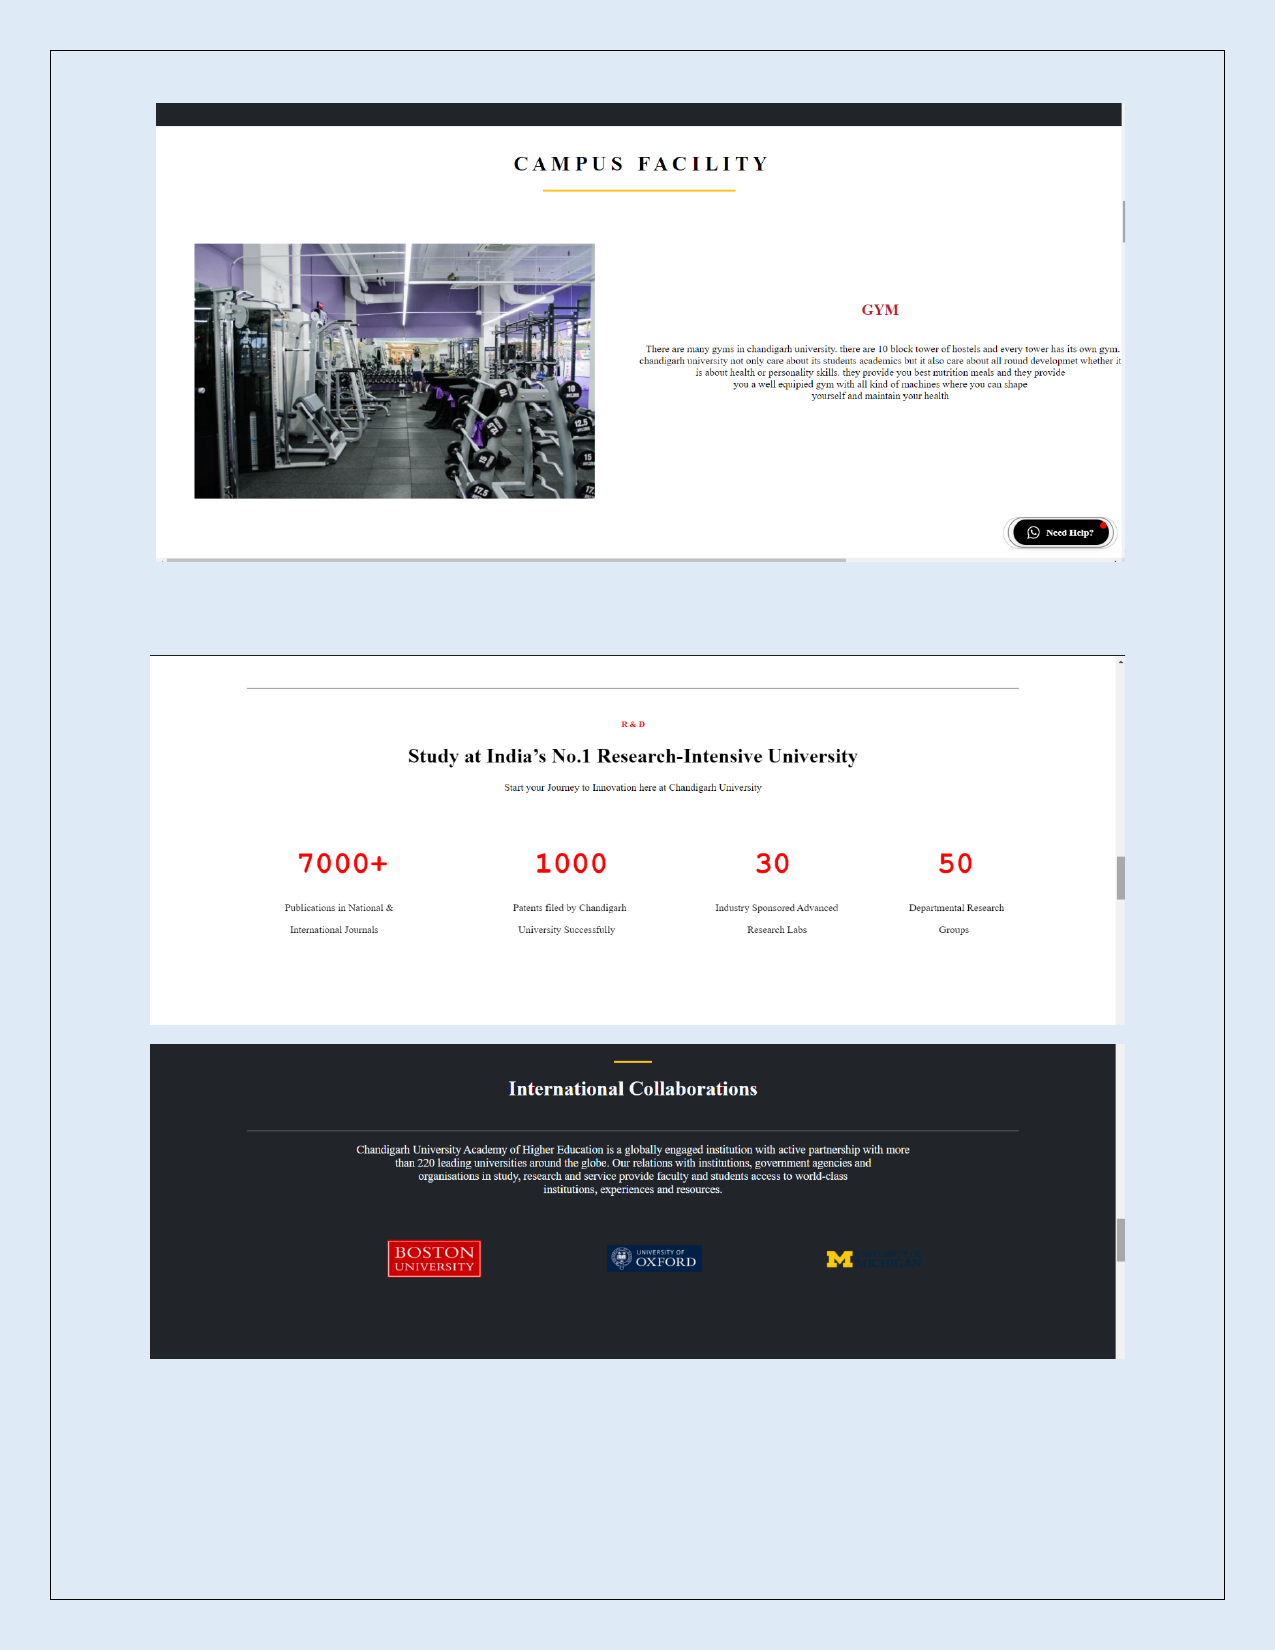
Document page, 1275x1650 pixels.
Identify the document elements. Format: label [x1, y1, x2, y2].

picture [150, 1044, 1125, 1359]
picture [150, 655, 1125, 1025]
picture [156, 103, 1125, 562]
